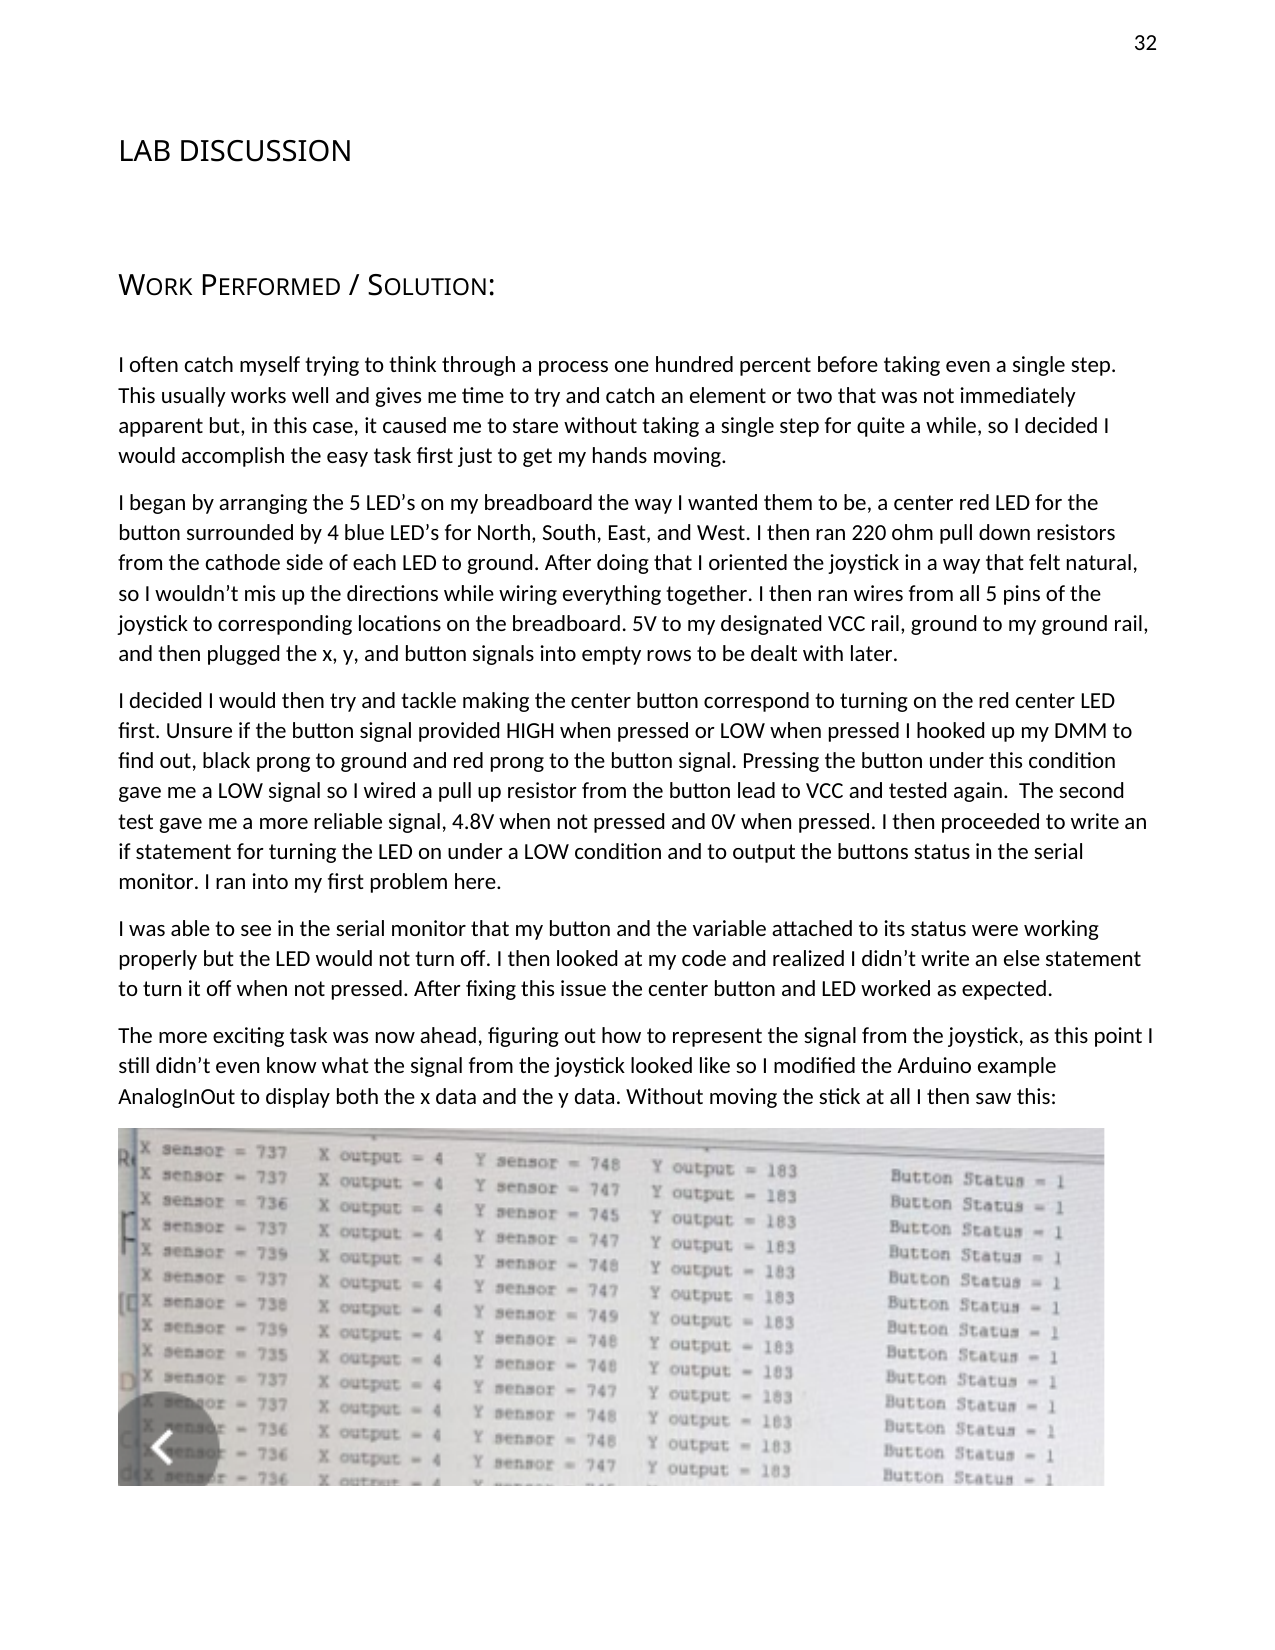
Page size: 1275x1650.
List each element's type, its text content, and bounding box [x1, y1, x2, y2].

text The more exciting task was now ahead, figuring out how to represent the signal from the joystick, as this point I still didn’t even know what the signal from the joystick looked like so I modified the Arduino example AnalogInOut to display both the x data and the y data. Without moving the stick at all I then saw this: [118, 1021, 1157, 1110]
subtitle Lab Discussion [118, 131, 1157, 170]
subtitle Work Performed / Solution: [118, 264, 1157, 304]
text I often catch myself trying to think through a process one hundred percent before taking even a single step. This usually works well and gives me time to try and catch an element or two that was not immediately apparent but, in this case, it caused me to stare without taking a single step for quite a while, so I decided I would accomplish the easy task first just to get my hands moving. [118, 351, 1157, 469]
text I decided I would then try and tackle making the center button correspond to turning on the red center LED first. Unsure if the button signal provided HIGH when pressed or LOW when pressed I hooked up my DMM to find out, black prong to ground and red prong to the button signal. Pressing the button under this condition gave me a LOW signal so I wired a pull up resistor from the button lead to VCC and tested again. The second test gave me a more reliable signal, 4.8V when not pressed and 0V when pressed. I then proceeded to write an if statement for turning the LED on under a LOW condition and to output the buttons status in the serial monitor. I ran into my first problem here. [118, 686, 1157, 895]
text I was able to see in the serial monitor that my button and the variable attached to its status were working properly but the LED would not turn off. I then looked at my code and realized I didn’t write an else statement to turn it off when not pressed. After fixing this issue the center button and LED worked as expected. [118, 914, 1157, 1003]
text I began by arranging the 5 LED’s on my breadboard the way I wanted them to be, a center red LED for the button surrounded by 4 blue LED’s for North, South, East, and West. I then ran 220 ohm pull down resistors from the cathode side of each LED to ground. After doing that I oriented the joystick in a way that felt natural, so I wouldn’t mis up the directions while wiring everything together. I then ran wires from all 5 pins of the joystick to corresponding locations on the breadboard. 5V to my designated VCC rail, ground to my ground rail, and then plugged the x, y, and button signals into empty rows to be dealt with later. [118, 488, 1157, 667]
picture [118, 1128, 1105, 1486]
